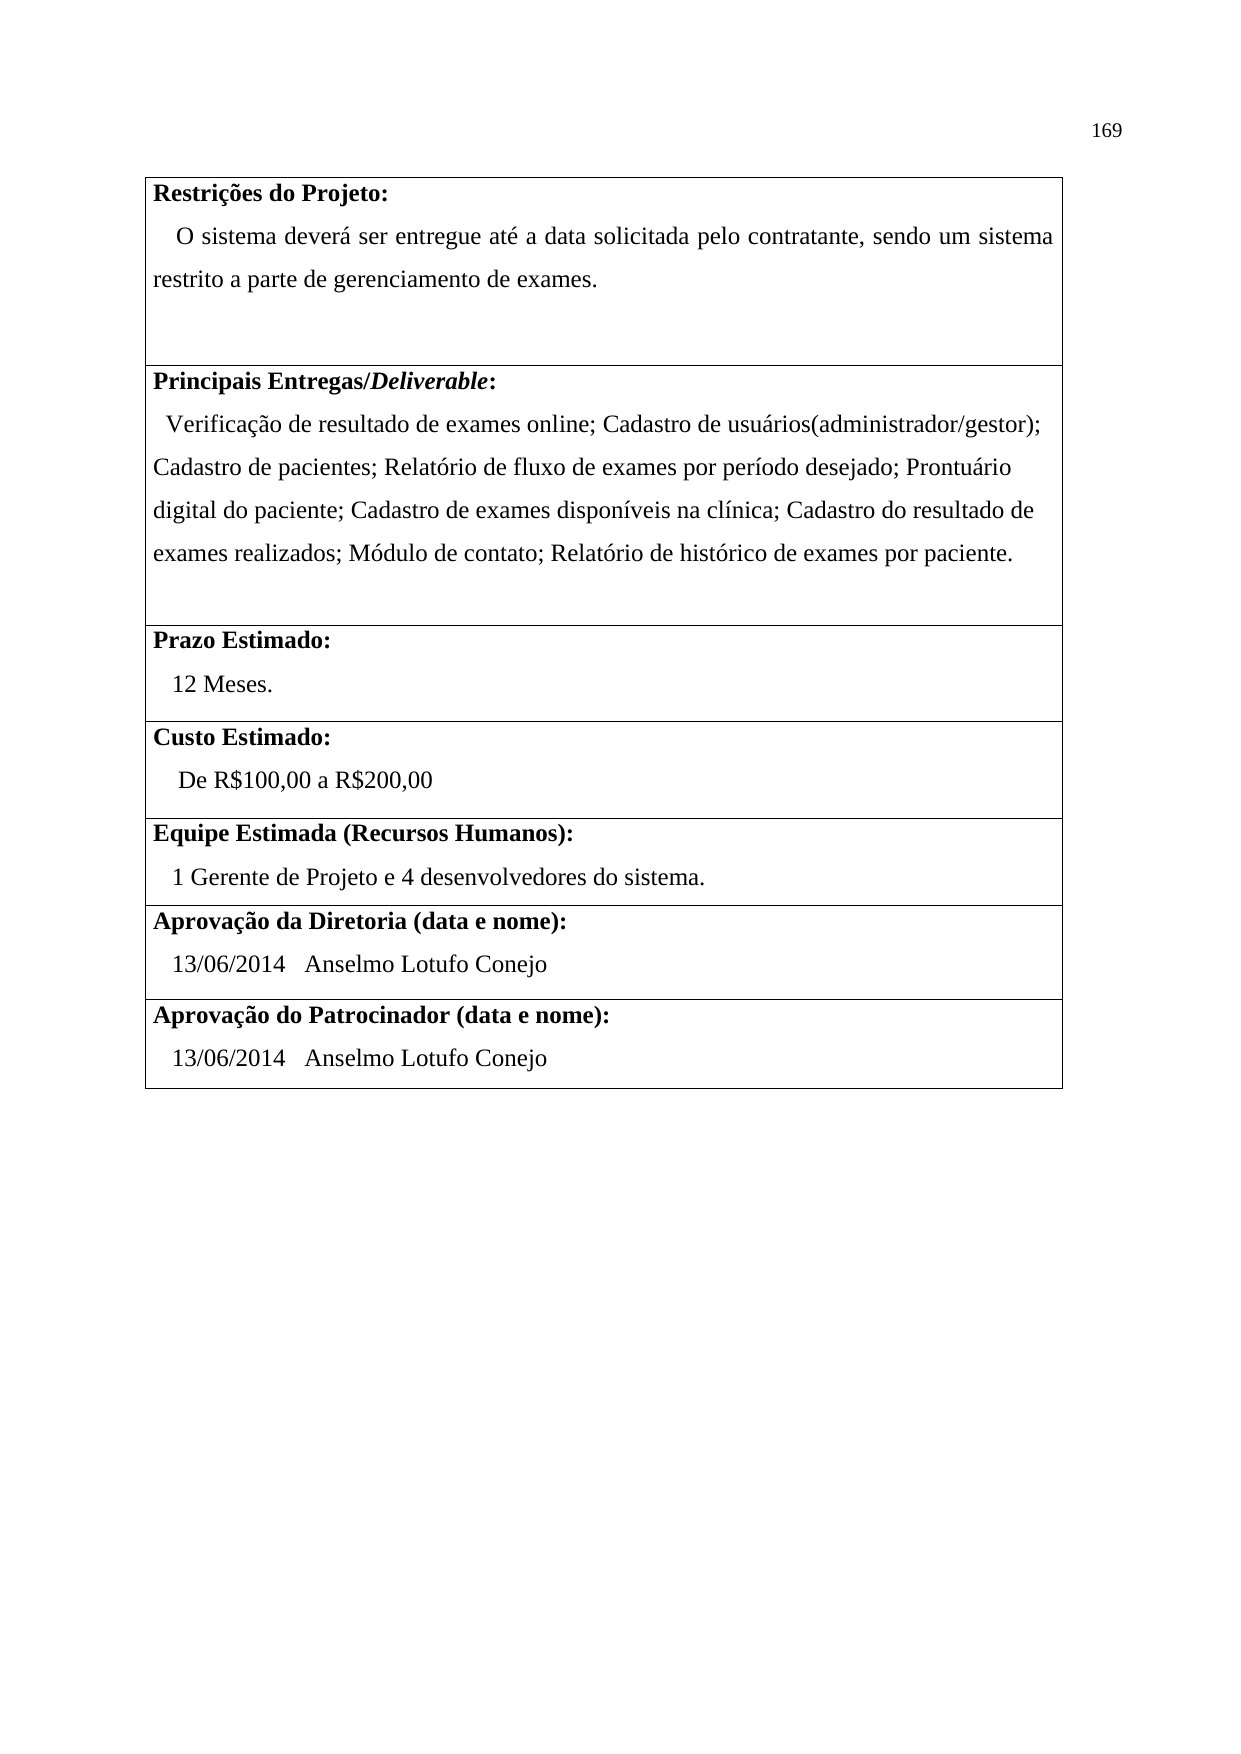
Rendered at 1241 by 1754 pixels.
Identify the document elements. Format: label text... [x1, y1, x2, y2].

table_cell Equipe Estimada (Recursos Humanos): 1 Gerente de Projeto e 4 desenvolvedores do sistema. [146, 819, 1062, 905]
table_cell Prazo Estimado: 12 Meses. [146, 626, 1062, 721]
table_cell Custo Estimado: De R$100,00 a R$200,00 [146, 722, 1062, 817]
table_cell Aprovação do Patrocinador (data e nome): 13/06/2014 Anselmo Lotufo Conejo [146, 1000, 1062, 1087]
table_cell Principais Entregas/Deliverable: Verificação de resultado de exames online; Cadastro de usuários(administrador/gestor); Cadastro de pacientes; Relatório de fluxo de exames por período desejado; Prontuário digital do paciente; Cadastro de exames disponíveis na clínica; Cadastro do resultado de exames realizados; Módulo de contato; Relatório de histórico de exames por paciente. [146, 366, 1062, 624]
table_cell Aprovação da Diretoria (data e nome): 13/06/2014 Anselmo Lotufo Conejo [146, 906, 1062, 999]
table_cell Restrições do Projeto: O sistema deverá ser entregue até a data solicitada pelo contratante, sendo um sistema restrito a parte de gerenciamento de exames. [146, 178, 1062, 365]
